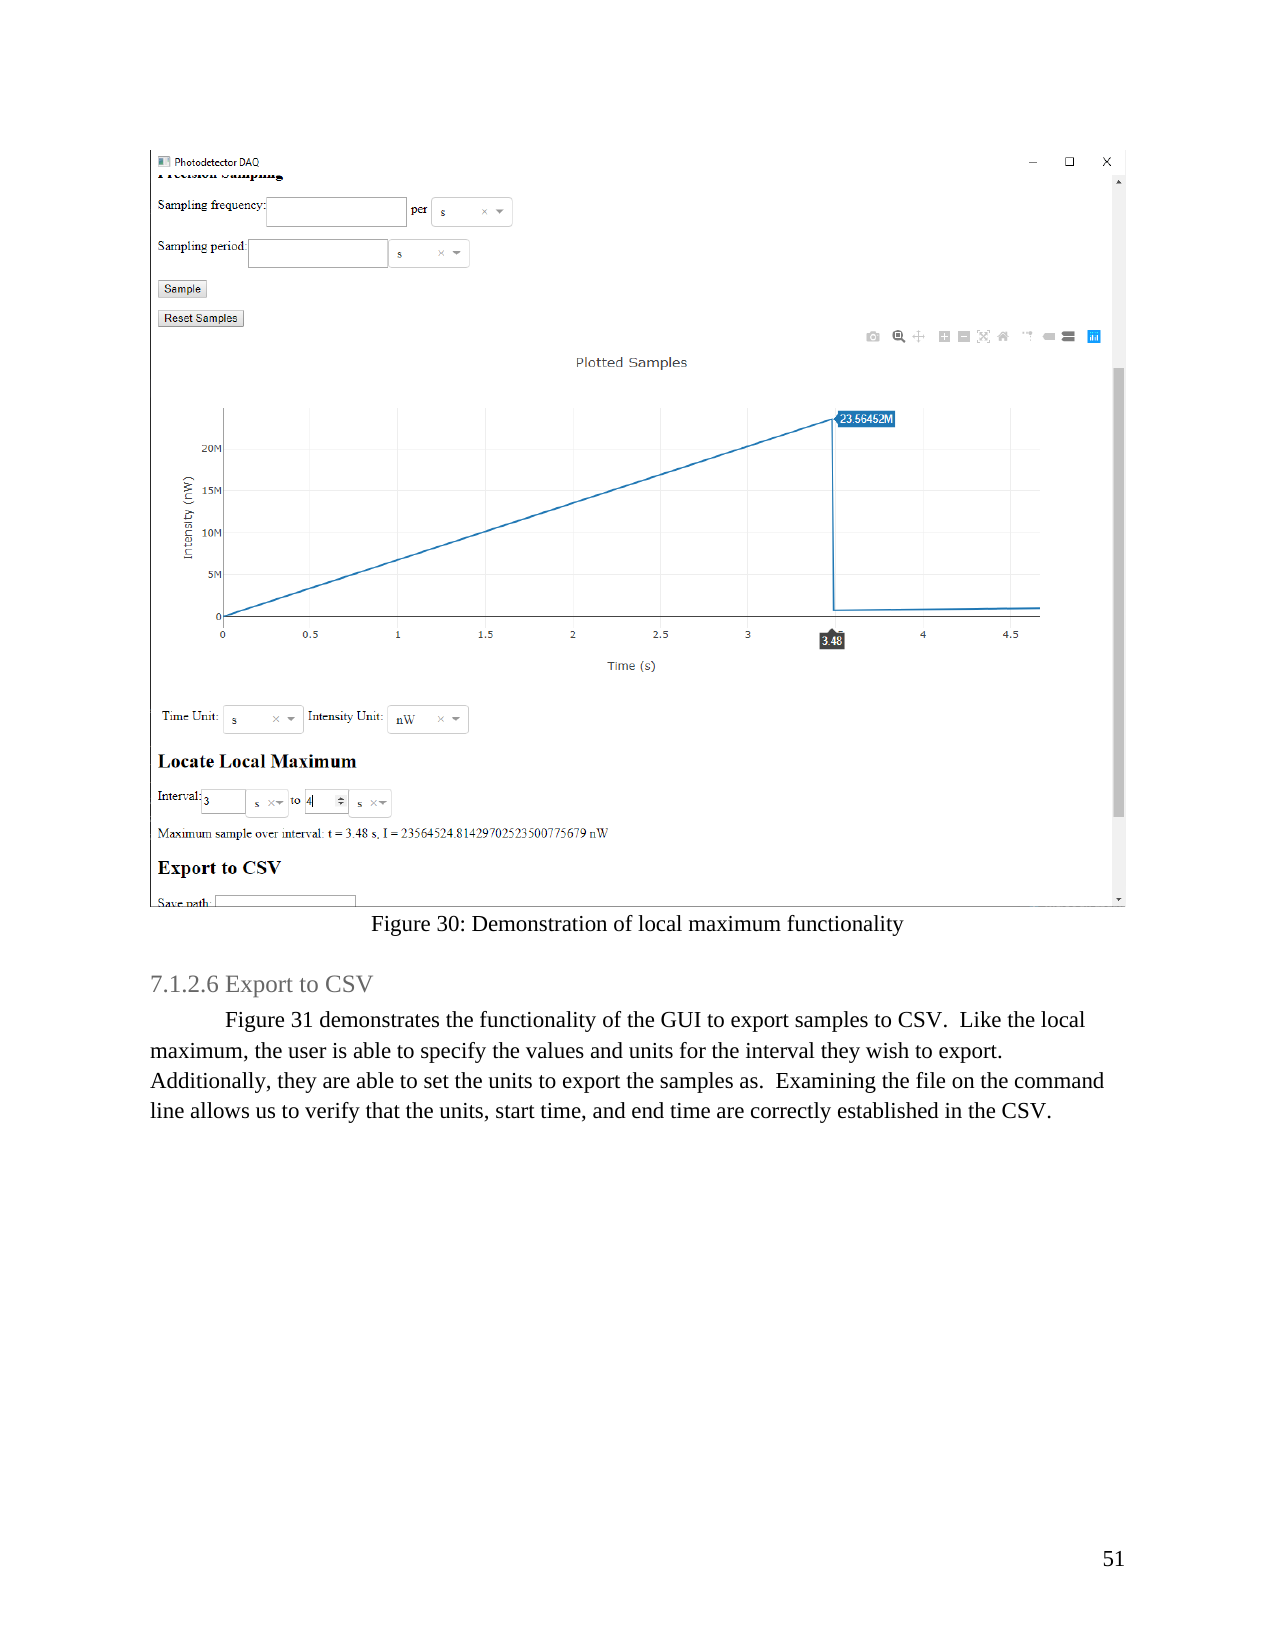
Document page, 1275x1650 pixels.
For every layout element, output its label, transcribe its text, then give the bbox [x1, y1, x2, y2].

text Figure 31 demonstrates the functionality of the GUI to export samples to CSV. Like the local maximum, the user is able to specify the values and units for the interval they wish to export. Additionally, they are able to set the units to export the samples as. Examining the file on the command line allows us to verify that the units, start time, and end time are correctly established in the CSV. [150, 1007, 1125, 1123]
picture [150, 150, 1125, 907]
text Figure 30: Demonstration of local maximum functionality [150, 910, 1125, 936]
subtitle 7.1.2.6 Export to CSV [150, 969, 1125, 998]
